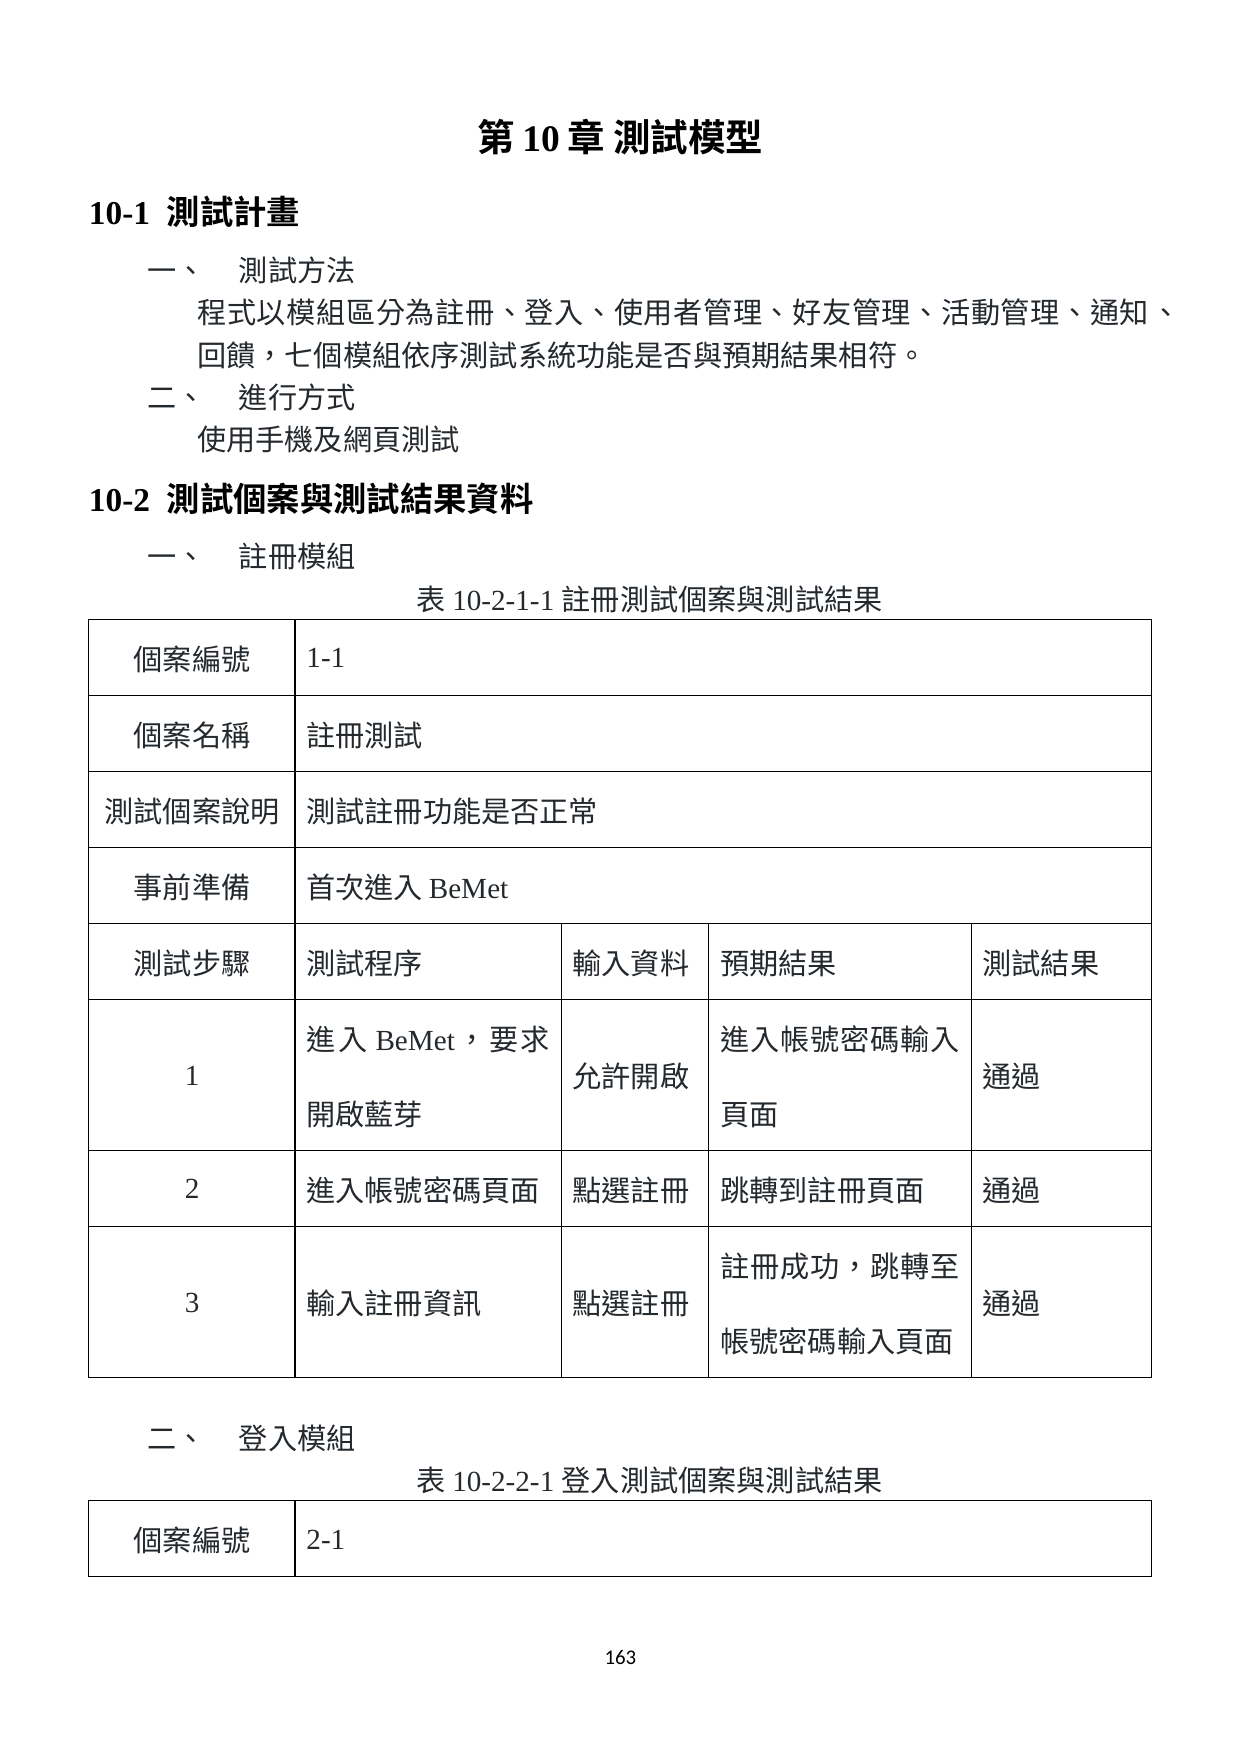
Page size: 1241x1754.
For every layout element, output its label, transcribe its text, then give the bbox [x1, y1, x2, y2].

table_cell 測試個案說明 [89, 772, 294, 847]
table_cell 通過 [972, 1000, 1151, 1150]
table_cell 註冊測試 [296, 696, 1151, 771]
table_header 1-1 [296, 620, 1151, 695]
table_cell 通過 [972, 1151, 1151, 1226]
text 表 10-2-2-1 登入測試個案與測試結果 [89, 1458, 1152, 1500]
table_cell 測試程序 [296, 924, 561, 999]
table_cell 個案名稱 [89, 696, 294, 771]
text 表 10-2-1-1 註冊測試個案與測試結果 [89, 576, 1152, 619]
table_header 2-1 [296, 1501, 1151, 1576]
list 登入模組 [147, 1416, 1152, 1458]
table_cell 進入帳號密碼輸入頁面 [709, 1000, 971, 1150]
text 10-1 測試計畫 [89, 173, 1152, 248]
table_cell 註冊成功，跳轉至帳號密碼輸入頁面 [709, 1227, 971, 1377]
table_cell 進入BeMet，要求開啟藍芽 [296, 1000, 561, 1150]
text 第10章 測試模型 [89, 98, 1152, 173]
table_cell 測試步驟 [89, 924, 294, 999]
table_cell 事前準備 [89, 848, 294, 923]
table_cell 輸入註冊資訊 [296, 1227, 561, 1377]
table_cell 允許開啟 [562, 1000, 708, 1150]
table_cell 預期結果 [709, 924, 971, 999]
table_cell 3 [89, 1227, 294, 1377]
list 註冊模組 [147, 534, 1152, 576]
table_cell 進入帳號密碼頁面 [296, 1151, 561, 1226]
table_cell 跳轉到註冊頁面 [709, 1151, 971, 1226]
table_cell 點選註冊 [562, 1151, 708, 1226]
table_cell 輸入資料 [562, 924, 708, 999]
table_cell 測試註冊功能是否正常 [296, 772, 1151, 847]
table_cell 1 [89, 1000, 294, 1150]
list 進行方式 [147, 374, 1152, 417]
text 使用手機及網頁測試 [197, 417, 1152, 459]
list 測試方法 [147, 248, 1152, 290]
table_cell 點選註冊 [562, 1227, 708, 1377]
table_header 個案編號 [89, 1501, 294, 1576]
table_cell 通過 [972, 1227, 1151, 1377]
text 程式以模組區分為註冊、登入、使用者管理、好友管理、活動管理、通知、回饋，七個模組依序測試系統功能是否與預期結果相符。 [197, 290, 1152, 374]
table_cell 首次進入BeMet [296, 848, 1151, 923]
table_cell 測試結果 [972, 924, 1151, 999]
text 10-2 測試個案與測試結果資料 [89, 459, 1152, 534]
table_cell 2 [89, 1151, 294, 1226]
table_header 個案編號 [89, 620, 294, 695]
